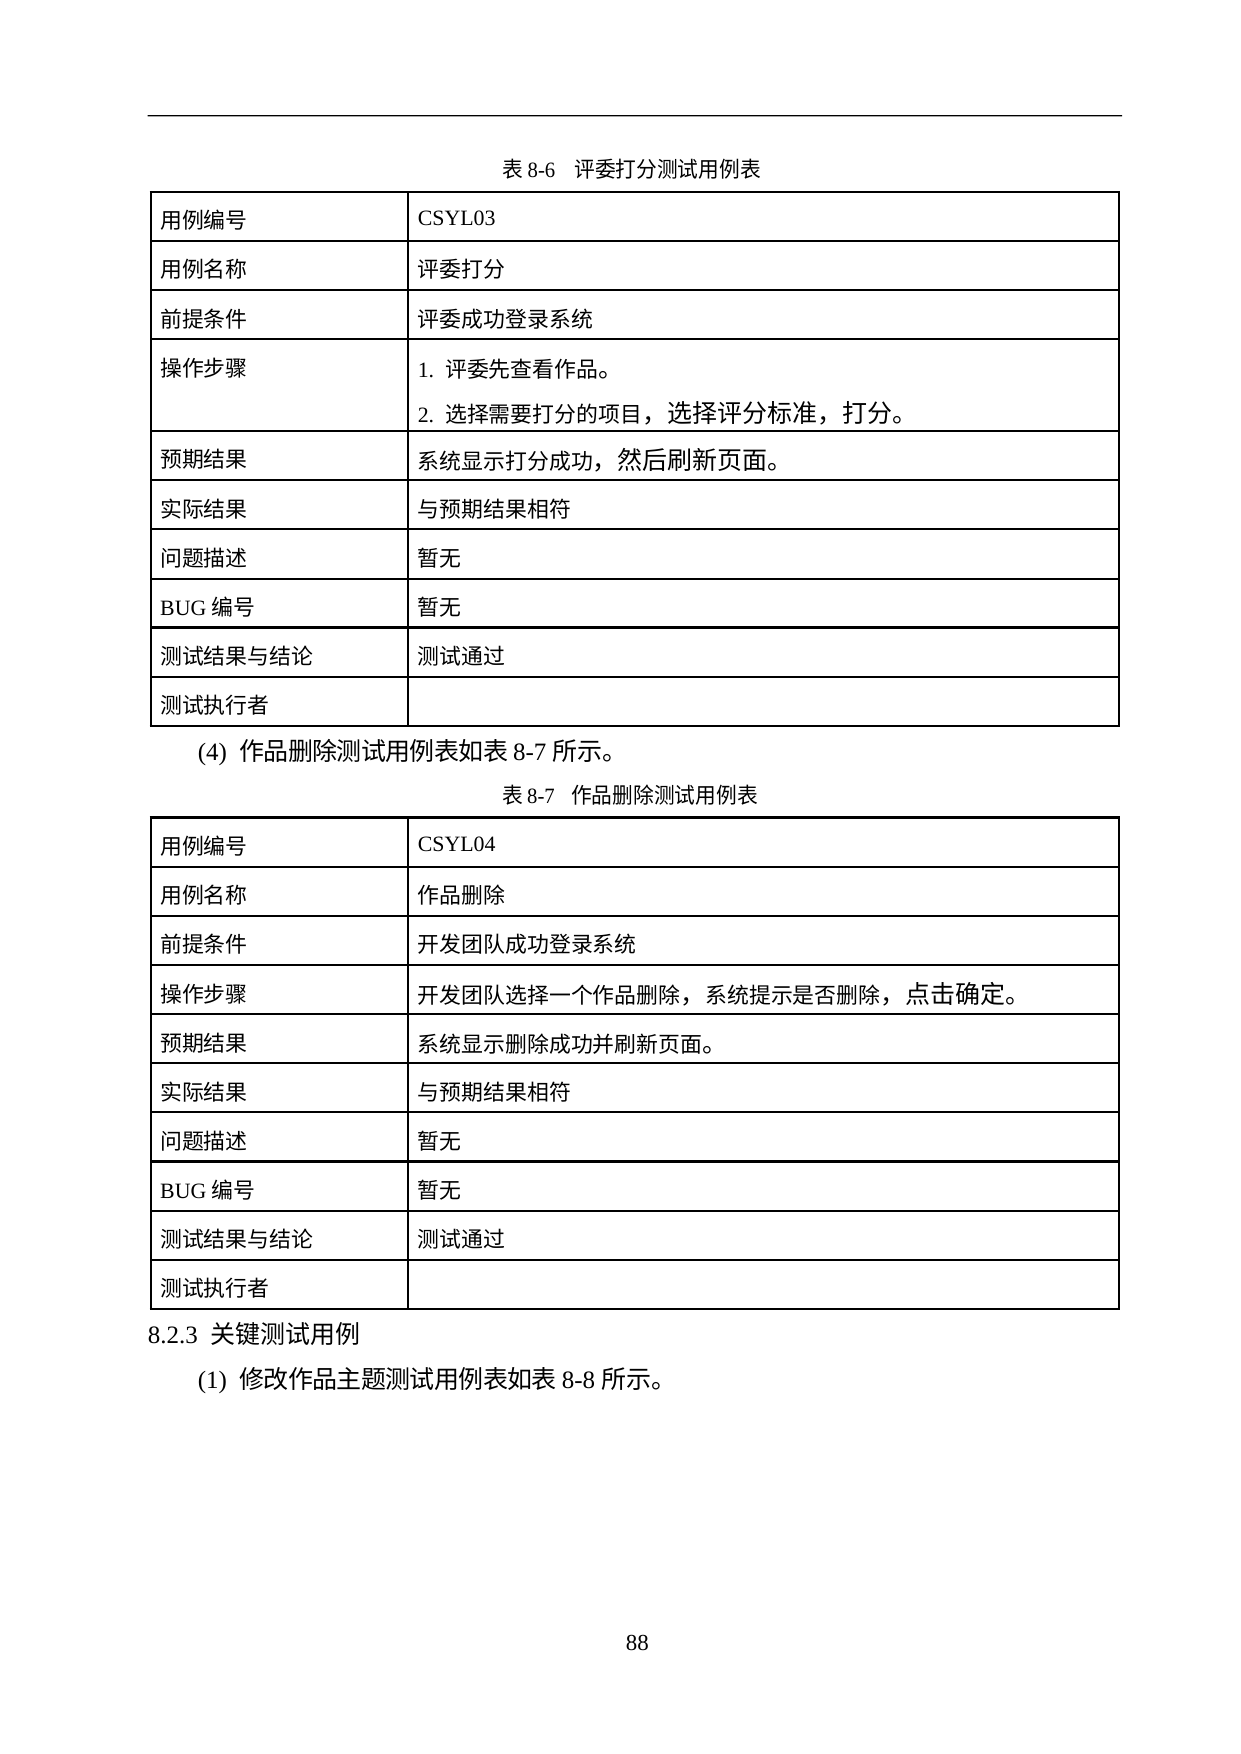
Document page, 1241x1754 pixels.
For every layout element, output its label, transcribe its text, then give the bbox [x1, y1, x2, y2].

table_cell 暂无 [409, 580, 1118, 626]
table_header 用例编号 [152, 819, 407, 866]
table_cell 与预期结果相符 [409, 481, 1118, 528]
subtitle 作品删除测试用例表如表 8-7 所示。 [198, 731, 1146, 767]
table_header CSYL04 [409, 819, 1118, 866]
table_cell 前提条件 [152, 917, 407, 964]
table_cell 问题描述 [152, 530, 407, 577]
table_cell 测试通过 [409, 1212, 1118, 1259]
text 表 8-6 评委打分测试用例表 [503, 152, 1146, 184]
table_cell 实际结果 [152, 481, 407, 528]
table_cell BUG 编号 [152, 1163, 407, 1209]
table_header CSYL03 [409, 193, 1118, 240]
subtitle 关键测试用例 [148, 1314, 1146, 1351]
table_cell 暂无 [409, 1113, 1118, 1160]
table_cell 暂无 [409, 1163, 1118, 1209]
table_cell 实际结果 [152, 1064, 407, 1111]
table_cell [409, 1261, 1118, 1308]
table_cell [409, 678, 1118, 725]
table_cell 与预期结果相符 [409, 1064, 1118, 1111]
table_cell 操作步骤 [152, 340, 407, 430]
table_cell 测试通过 [409, 629, 1118, 676]
table_cell 预期结果 [152, 1015, 407, 1062]
table_cell 作品删除 [409, 868, 1118, 915]
text 表 8-7 作品删除测试用例表 [503, 778, 1146, 810]
table_cell 系统显示删除成功并刷新页面。 [409, 1015, 1118, 1062]
table_cell 系统显示打分成功，然后刷新页面。 [409, 432, 1118, 479]
table_cell 评委先查看作品。 选择需要打分的项目，选择评分标准，打分。 [409, 340, 1118, 430]
table_cell 评委成功登录系统 [409, 291, 1118, 338]
table_cell 用例名称 [152, 242, 407, 289]
table_cell 操作步骤 [152, 966, 407, 1013]
table_cell 暂无 [409, 530, 1118, 577]
table_cell 开发团队选择一个作品删除，系统提示是否删除，点击确定。 [409, 966, 1118, 1013]
table_cell 测试结果与结论 [152, 1212, 407, 1259]
list 修改作品主题测试用例表如表 8-8 所示。 [198, 1359, 1146, 1395]
table_cell 测试执行者 [152, 1261, 407, 1308]
table_cell BUG 编号 [152, 580, 407, 626]
table_cell 前提条件 [152, 291, 407, 338]
table_cell 预期结果 [152, 432, 407, 479]
table_cell 测试结果与结论 [152, 629, 407, 676]
table_cell 开发团队成功登录系统 [409, 917, 1118, 964]
table_cell 用例名称 [152, 868, 407, 915]
table_header 用例编号 [152, 193, 407, 240]
table_cell 问题描述 [152, 1113, 407, 1160]
table_cell 评委打分 [409, 242, 1118, 289]
table_cell 测试执行者 [152, 678, 407, 725]
